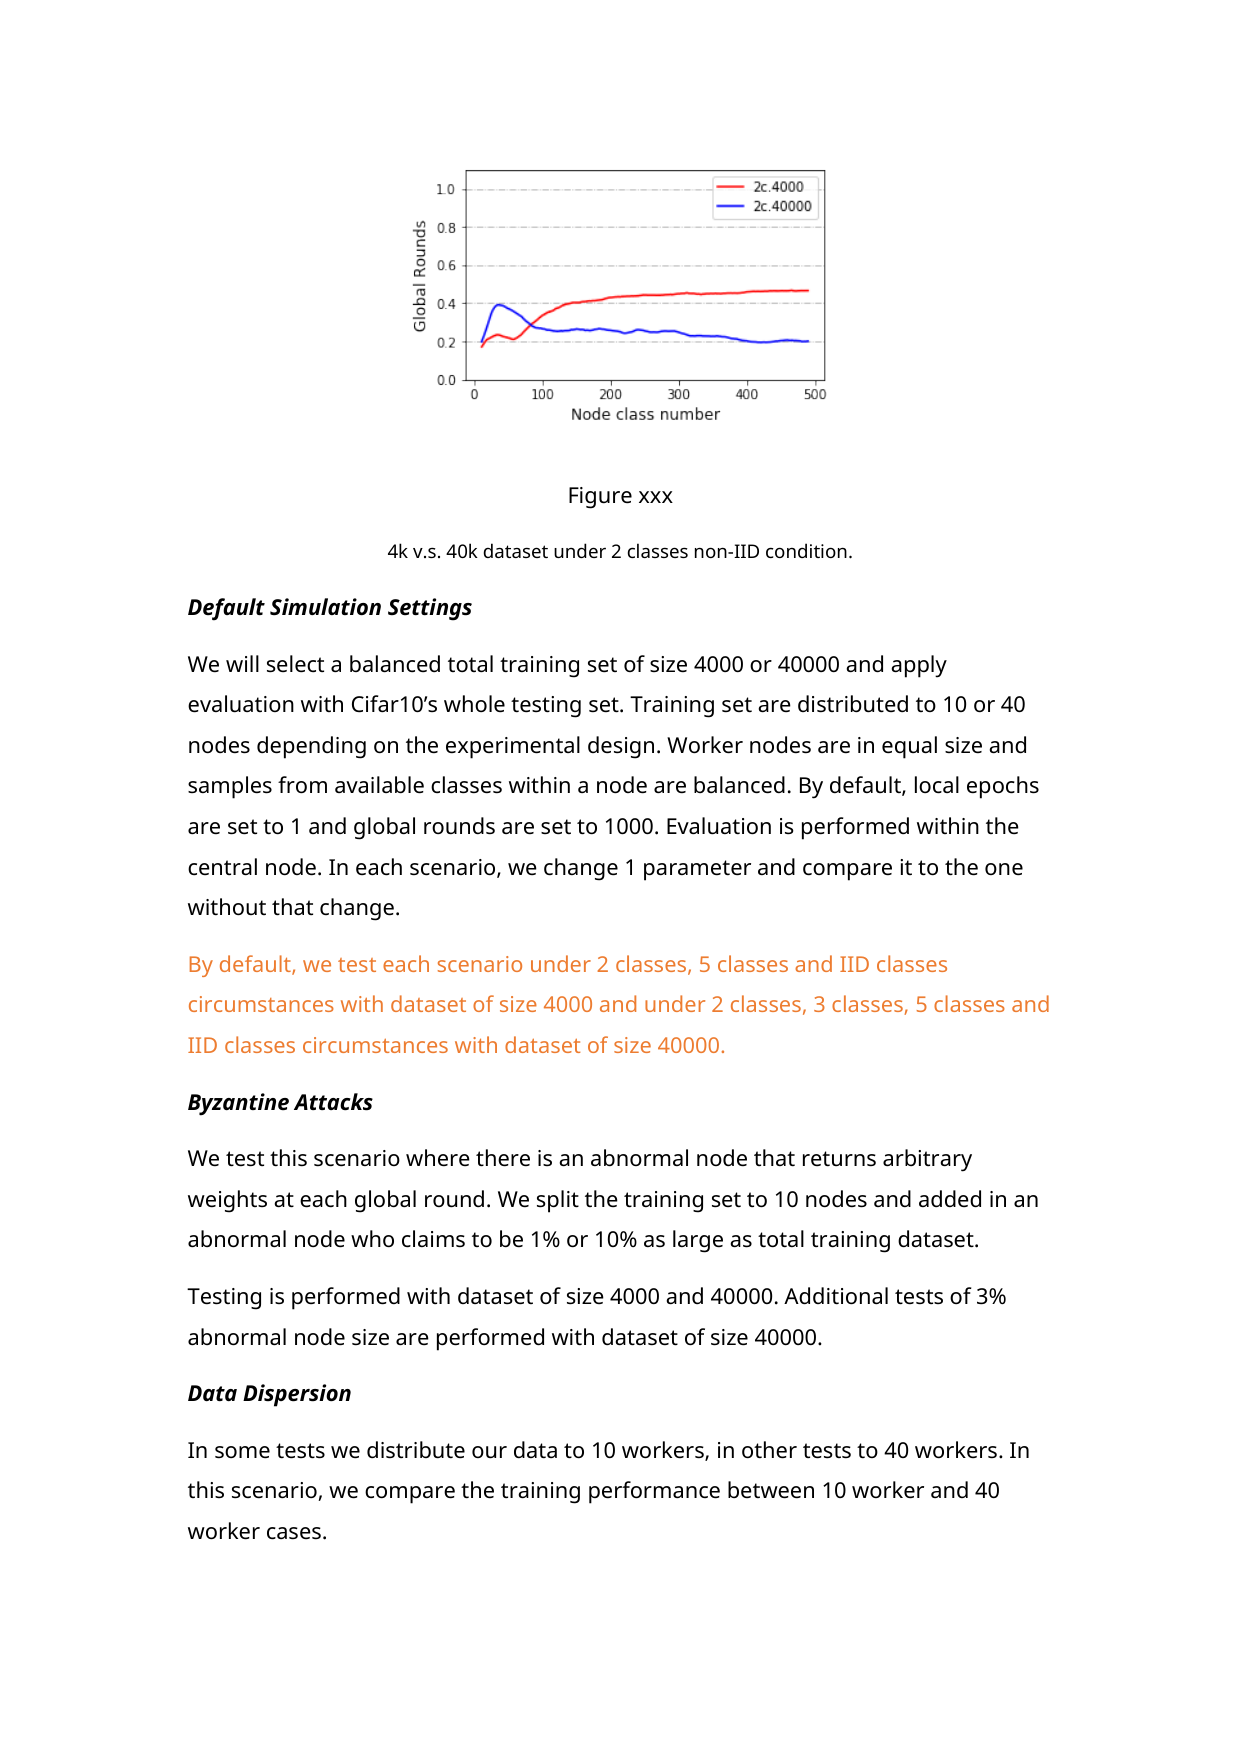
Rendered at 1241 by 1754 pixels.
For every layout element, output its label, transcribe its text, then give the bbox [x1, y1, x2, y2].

picture [405, 162, 836, 433]
text 4k v.s. 40k dataset under 2 classes non-IID condition. [187, 535, 1053, 568]
text Data Dispersion [187, 1377, 1053, 1409]
text Default Simulation Settings [187, 591, 1053, 623]
text By default, we test each scenario under 2 classes, 5 classes and IID classes circumstances with dataset of size 4000 and under 2 classes, 3 classes, 5 classes and IID classes circumstances with dataset of size 40000. [187, 947, 1053, 1061]
text We test this scenario where there is an abnormal node that returns arbitrary weights at each global round. We split the training set to 10 nodes and added in an abnormal node who claims to be 1% or 10% as large as total training dataset. [187, 1142, 1053, 1256]
text In some tests we distribute our data to 10 workers, in other tests to 40 workers. In this scenario, we compare the training performance between 10 worker and 40 worker cases. [187, 1433, 1053, 1547]
text We will select a balanced total training set of size 4000 or 40000 and apply evaluation with Cifar10’s whole testing set. Training set are distributed to 10 or 40 nodes depending on the experimental design. Worker nodes are in equal size and samples from available classes within a node are balanced. By default, local epochs are set to 1 and global rounds are set to 1000. Evaluation is performed within the central node. In each scenario, we change 1 parameter and compare it to the one without that change. [187, 647, 1053, 923]
text Figure xxx [187, 478, 1053, 511]
text Testing is performed with dataset of size 4000 and 40000. Additional tests of 3% abnormal node size are performed with dataset of size 40000. [187, 1280, 1053, 1353]
text Byzantine Attacks [187, 1085, 1053, 1118]
